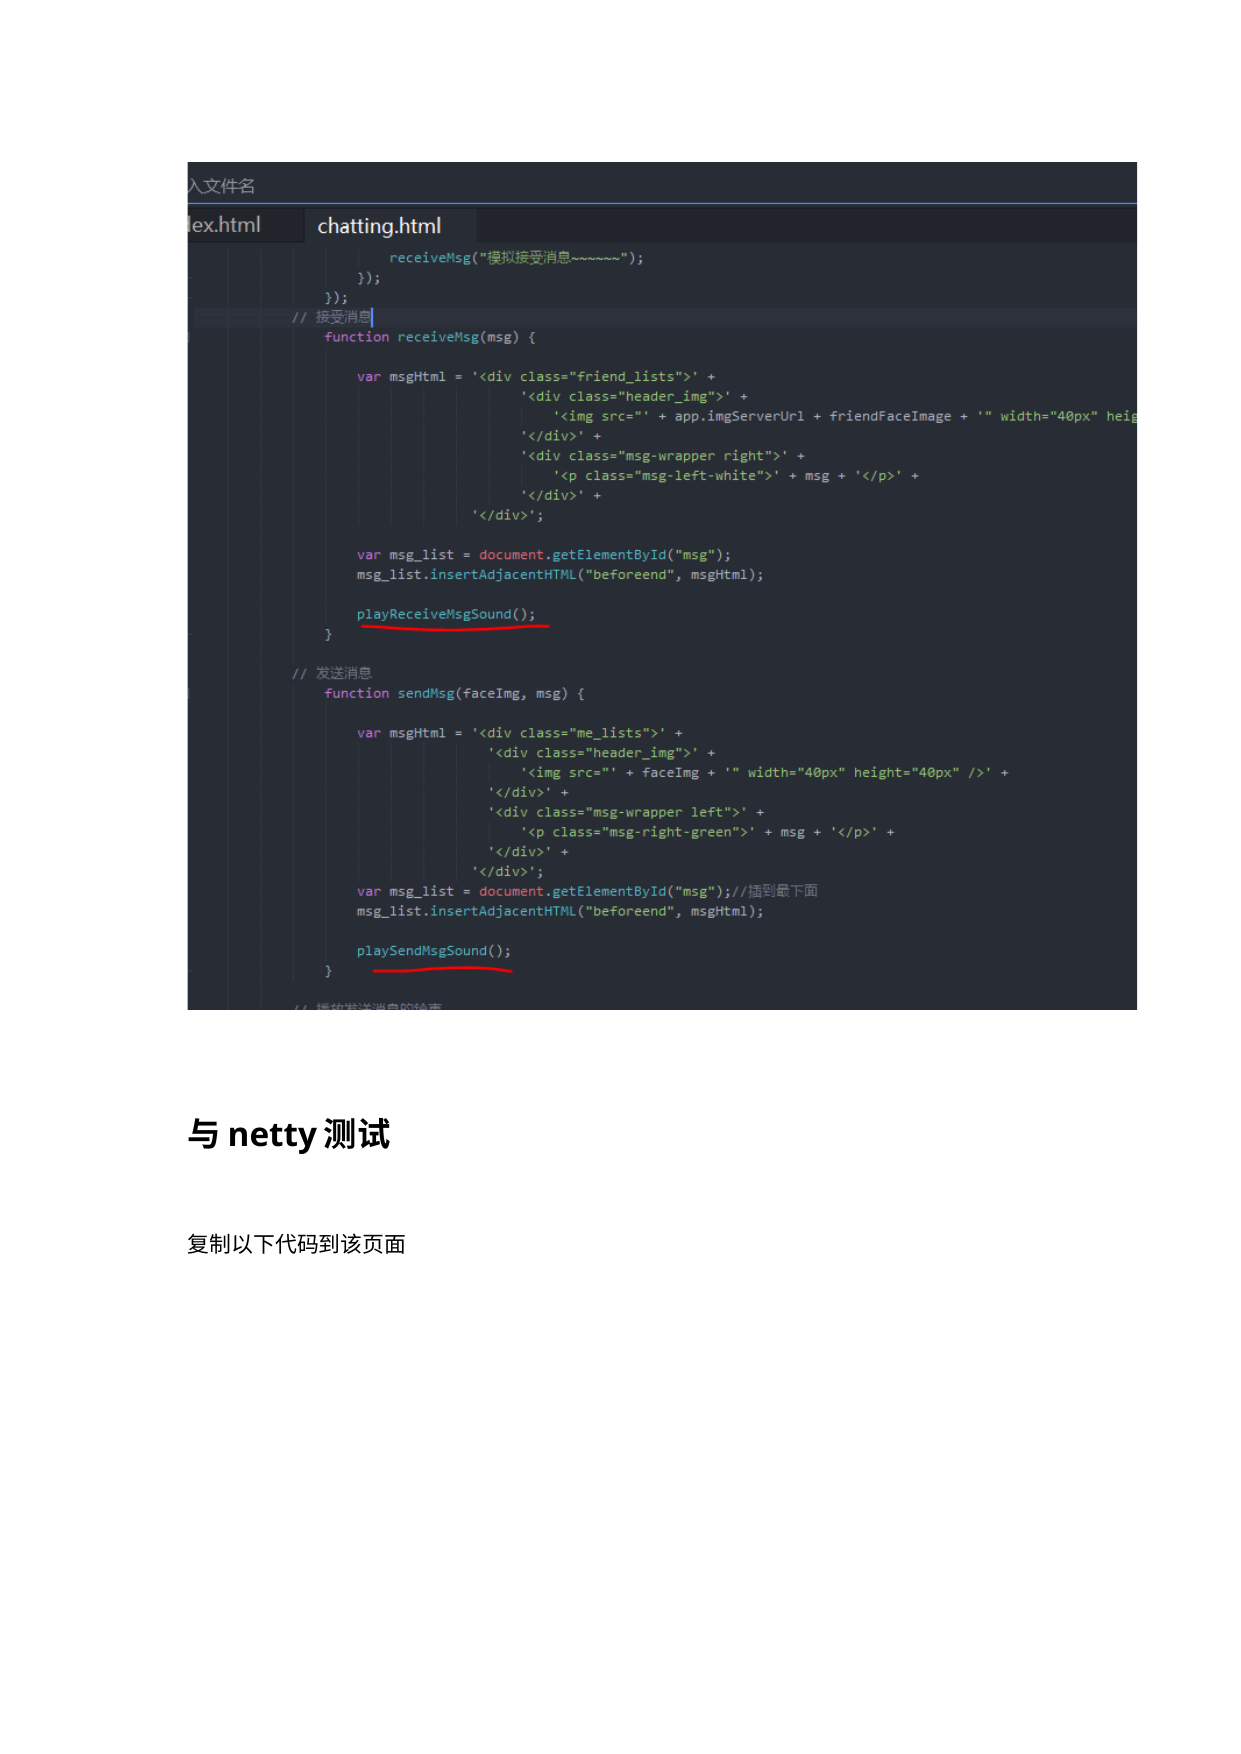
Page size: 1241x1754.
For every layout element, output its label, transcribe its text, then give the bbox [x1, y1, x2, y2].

subtitle 与netty测试 [187, 1099, 1053, 1164]
picture [187, 162, 1138, 1010]
text 复制以下代码到该页面 [187, 1226, 1053, 1259]
